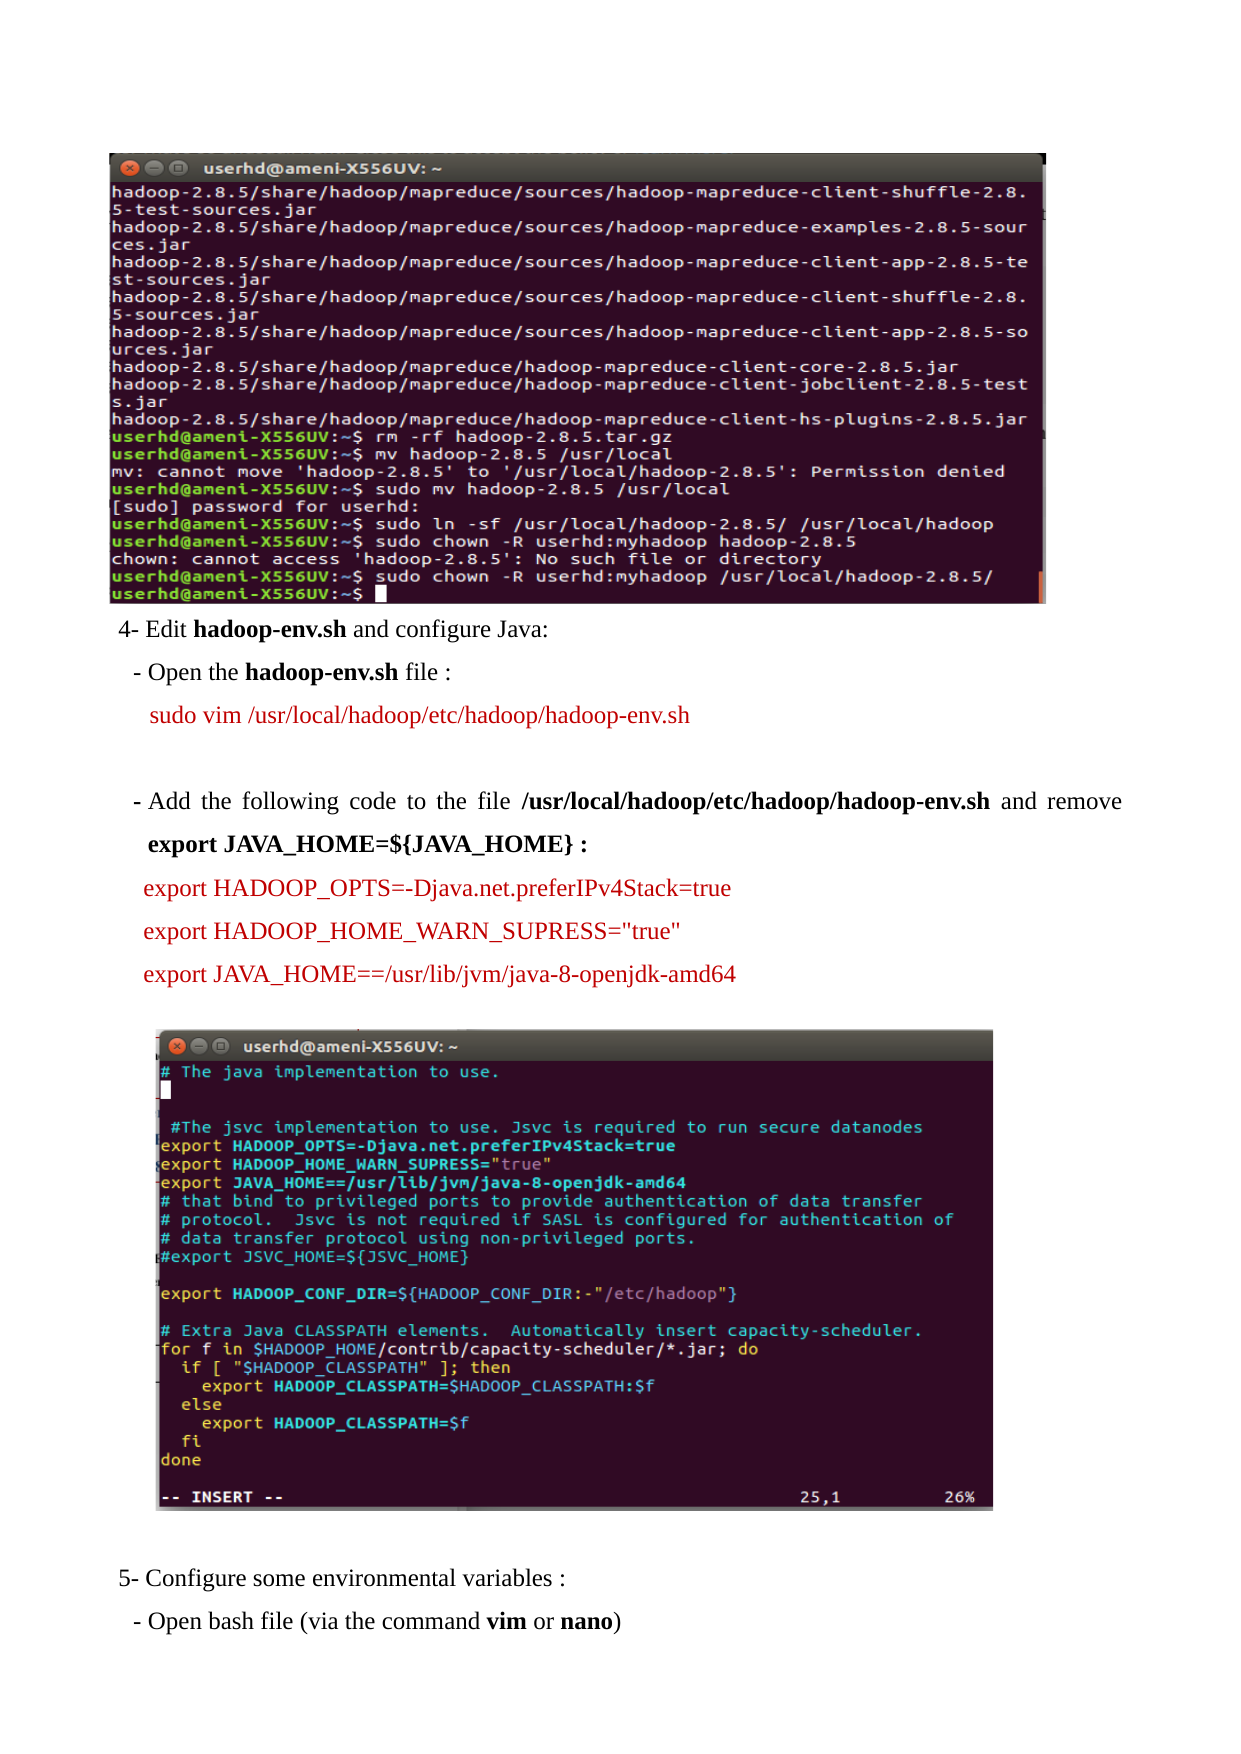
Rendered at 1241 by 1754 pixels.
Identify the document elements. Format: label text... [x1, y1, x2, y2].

list Open bash file (via the command vim or nano) [133, 1606, 1122, 1634]
text export HADOOP_OPTS=-Djava.net.preferIPv4Stack=true [118, 873, 1122, 901]
list Add the following code to the file /usr/local/hadoop/etc/hadoop/hadoop-env.sh and remove export JAVA_HOME=${JAVA_HOME} : [133, 786, 1122, 858]
picture [109, 153, 1047, 604]
text 4- Edit hadoop-env.sh and configure Java: [118, 614, 1122, 643]
list Open the hadoop-env.sh file : [133, 657, 1122, 686]
text export HADOOP_HOME_WARN_SUPRESS="true" [118, 916, 1122, 944]
text 5- Configure some environmental variables : [118, 1563, 1122, 1591]
text export JAVA_HOME==/usr/lib/jvm/java-8-openjdk-amd64 [118, 959, 1122, 988]
text sudo vim /usr/local/hadoop/etc/hadoop/hadoop-env.sh [118, 700, 1122, 729]
picture [155, 1029, 994, 1511]
